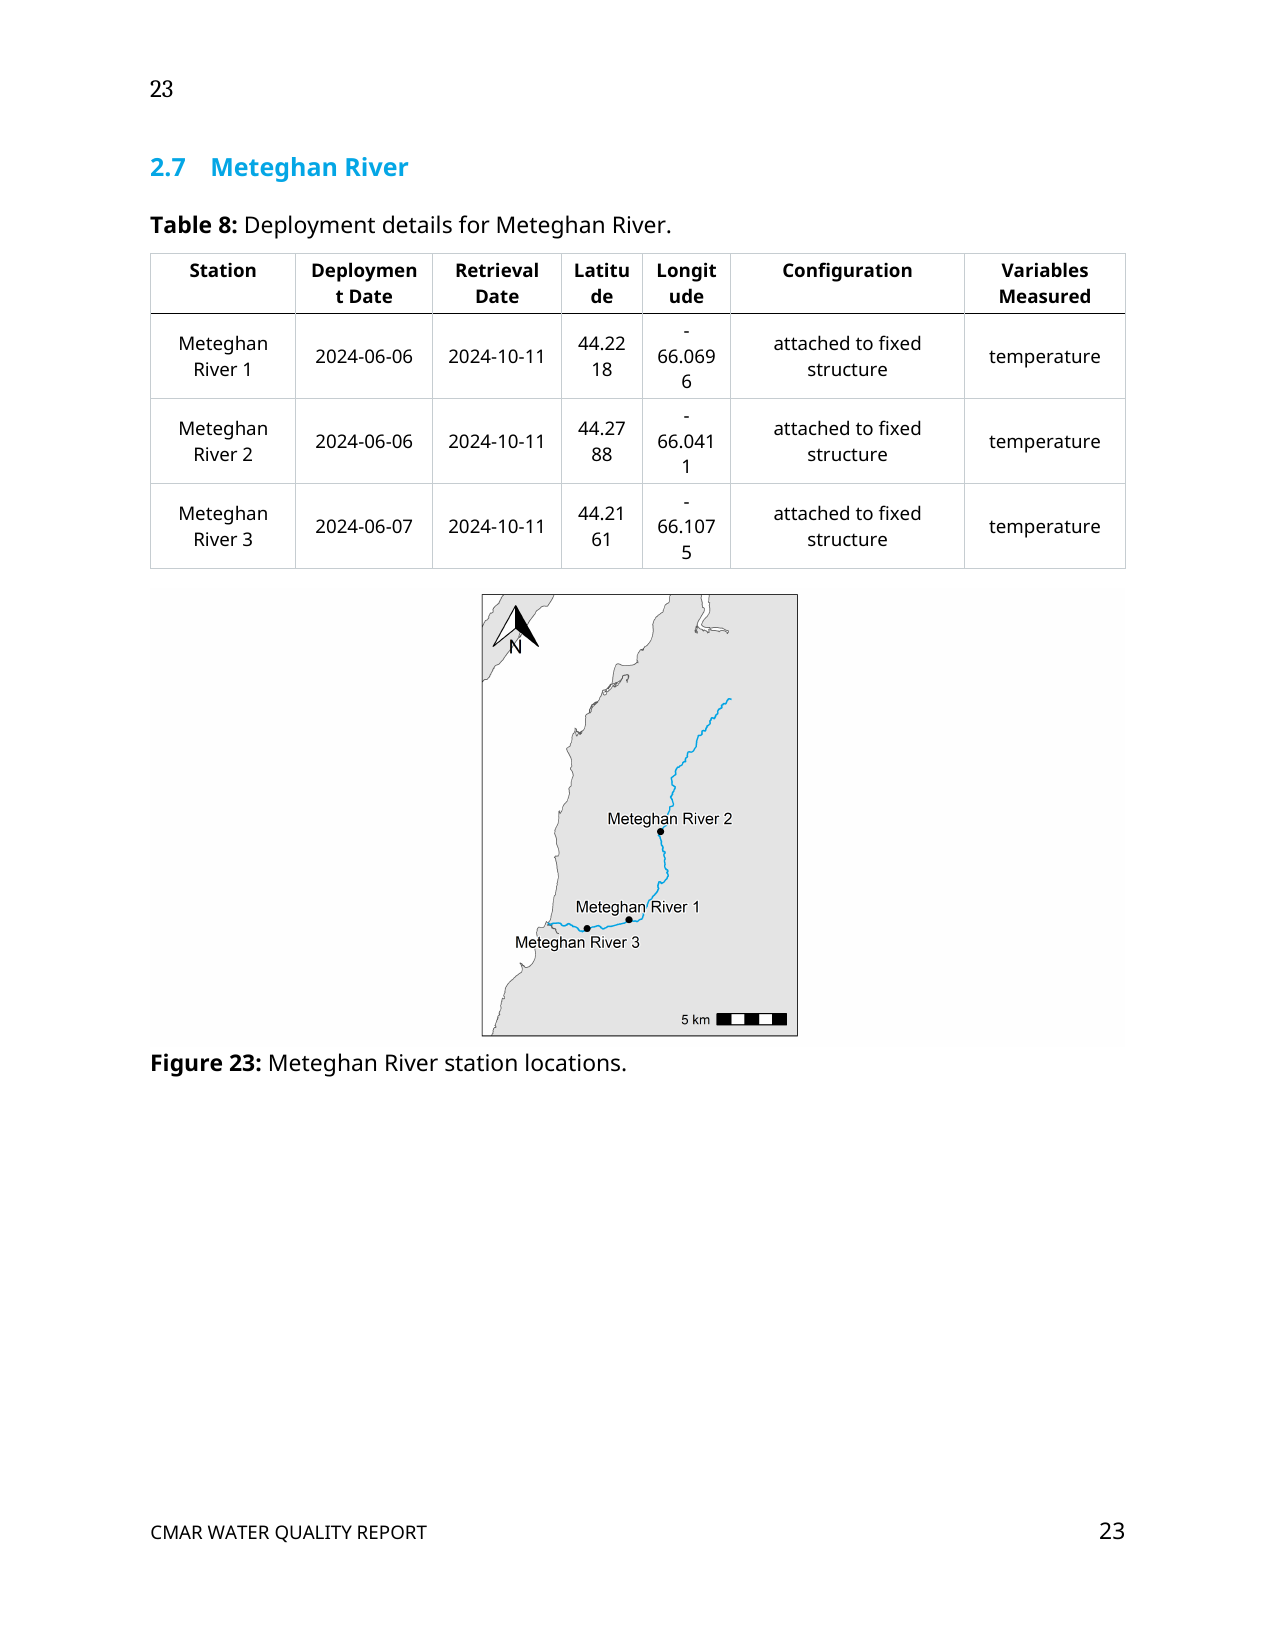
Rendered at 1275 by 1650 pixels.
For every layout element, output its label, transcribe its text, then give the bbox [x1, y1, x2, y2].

table_cell Meteghan River 1 [151, 314, 295, 398]
table_cell 44.2161 [562, 484, 642, 568]
table_header Variables Measured [965, 254, 1125, 312]
table_cell 2024-10-11 [433, 399, 561, 483]
table_header Latitude [562, 254, 642, 312]
table_cell temperature [965, 314, 1125, 398]
table_cell 44.2788 [562, 399, 642, 483]
table_cell Meteghan River 2 [151, 399, 295, 483]
table_header Retrieval Date [433, 254, 561, 312]
table_cell attached to fixed structure [731, 314, 964, 398]
table_cell 2024-06-07 [296, 484, 432, 568]
table_header Deployment Date [296, 254, 432, 312]
table_cell temperature [965, 399, 1125, 483]
table_header Station [151, 254, 295, 312]
table_cell 2024-06-06 [296, 399, 432, 483]
table_cell Meteghan River 3 [151, 484, 295, 568]
table_cell -66.0696 [643, 314, 730, 398]
text Figure 23: Meteghan River station locations. [150, 1047, 1125, 1078]
table_cell -66.0411 [643, 399, 730, 483]
table_header Longitude [643, 254, 730, 312]
table_cell 44.2218 [562, 314, 642, 398]
table_cell attached to fixed structure [731, 484, 964, 568]
picture [150, 588, 1125, 1047]
table_cell 2024-06-06 [296, 314, 432, 398]
table_cell attached to fixed structure [731, 399, 964, 483]
table_cell temperature [965, 484, 1125, 568]
table_cell 2024-10-11 [433, 484, 561, 568]
text Table 8: Deployment details for Meteghan River. [150, 209, 1125, 240]
table_cell -66.1075 [643, 484, 730, 568]
table_cell 2024-10-11 [433, 314, 561, 398]
table_header Configuration [731, 254, 964, 312]
subtitle Meteghan River [150, 150, 1125, 184]
